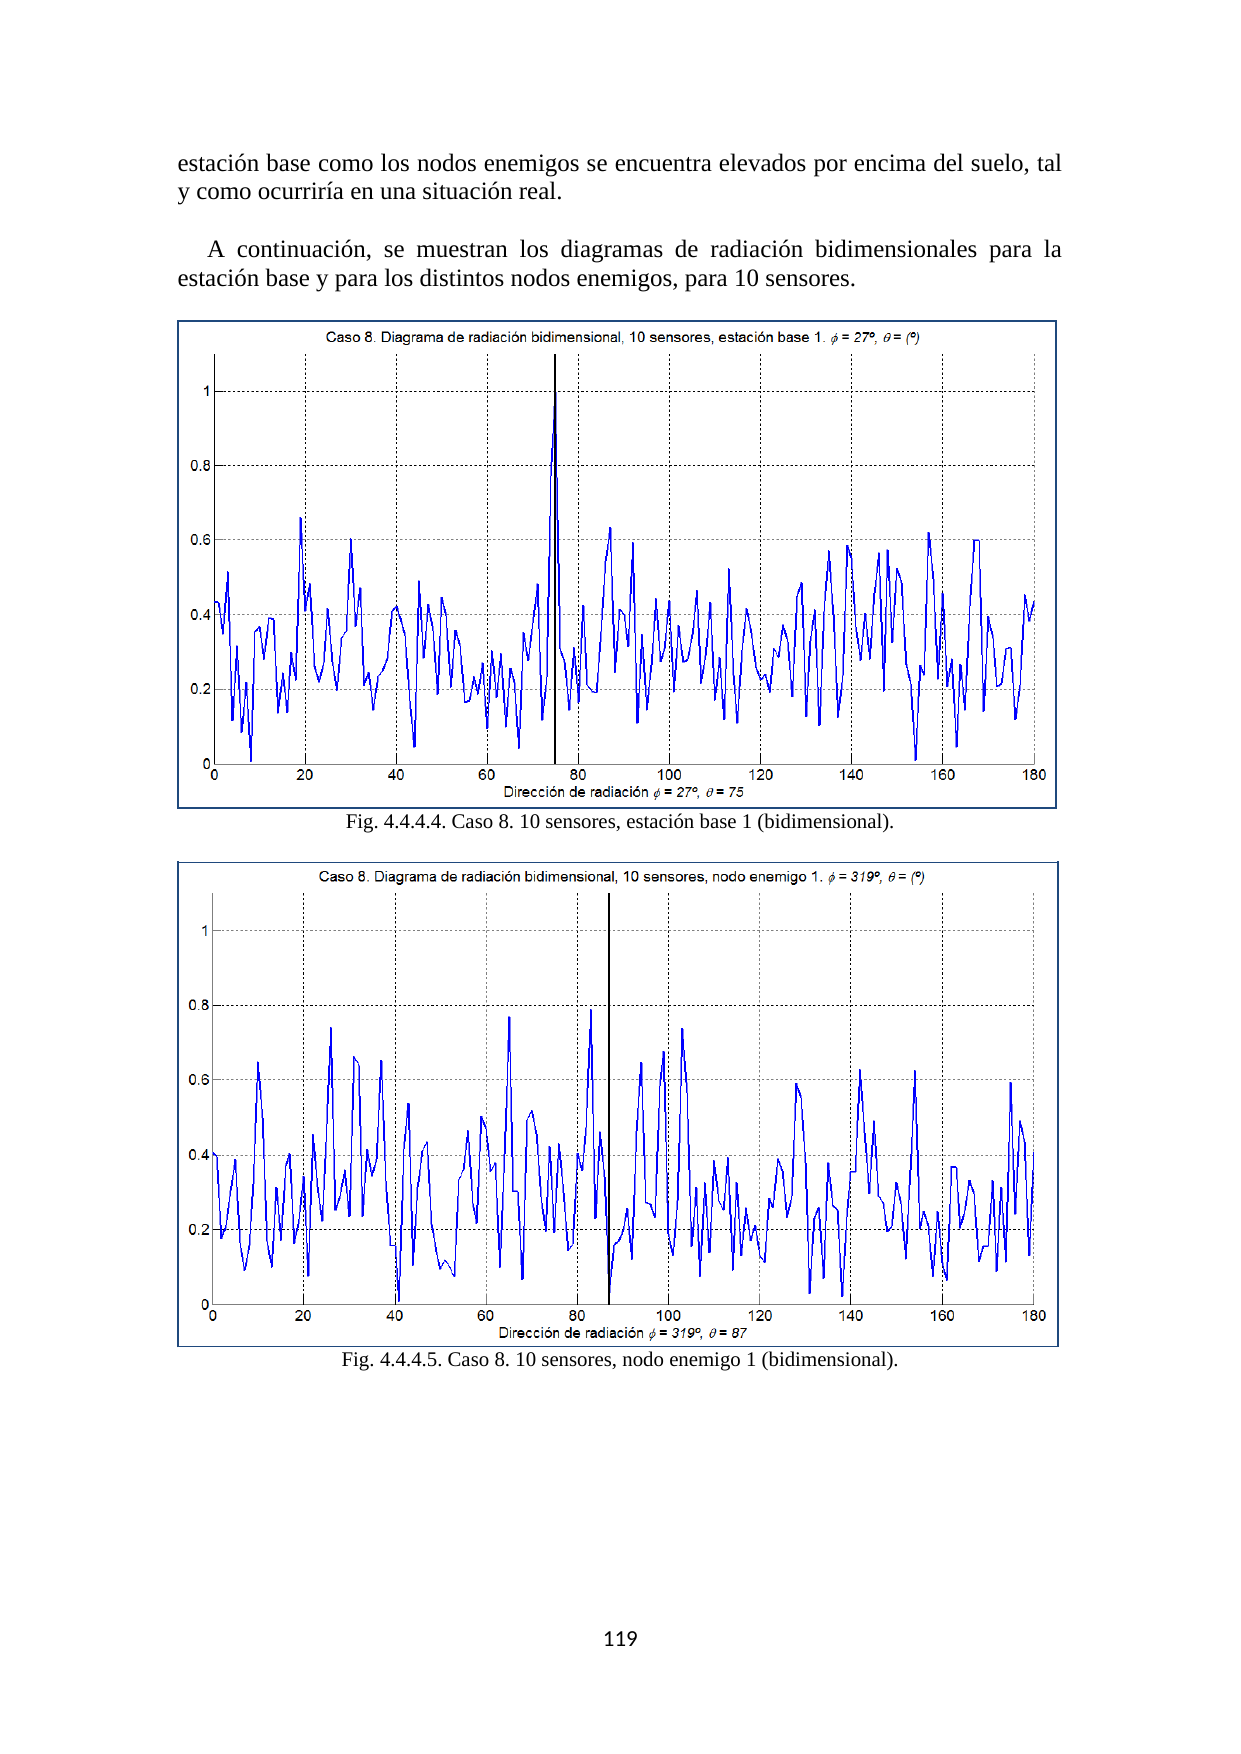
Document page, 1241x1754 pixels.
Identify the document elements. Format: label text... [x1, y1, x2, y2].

text Fig. 4.4.4.4. Caso 8. 10 sensores, estación base 1 (bidimensional). [177, 809, 1063, 833]
picture [179, 322, 1055, 807]
text A continuación, se muestran los diagramas de radiación bidimensionales para la estación base y para los distintos nodos enemigos, para 10 sensores. [177, 234, 1063, 291]
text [177, 148, 1063, 205]
picture [179, 863, 1057, 1346]
text Fig. 4.4.4.5. Caso 8. 10 sensores, nodo enemigo 1 (bidimensional). [177, 1347, 1063, 1371]
